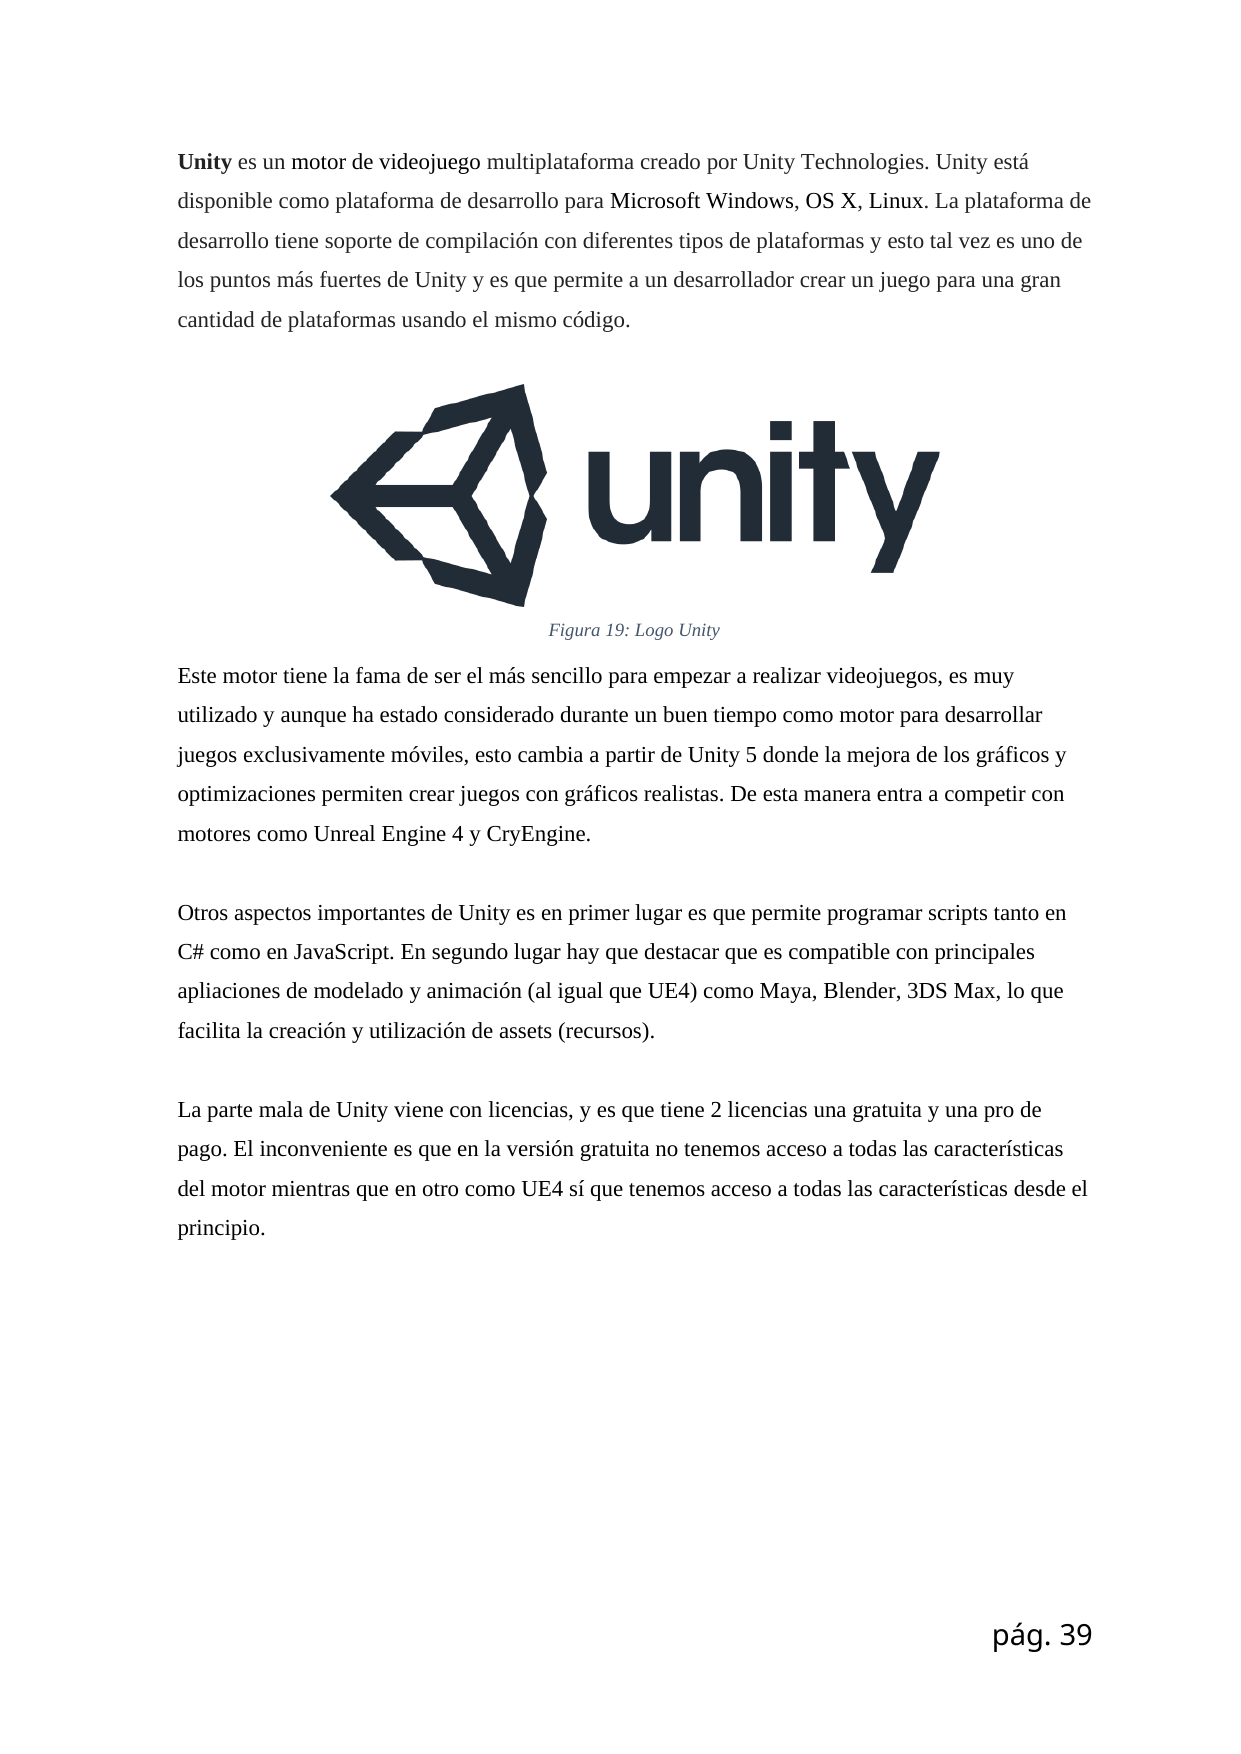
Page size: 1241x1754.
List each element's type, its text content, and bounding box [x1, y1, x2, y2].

picture [330, 384, 940, 607]
text Figura : Logo Unity [177, 619, 1092, 641]
text Unity es un motor de videojuego multiplataforma creado por Unity Technologies. Unity está disponible como plataforma de desarrollo para Microsoft Windows, OS X, Linux. La plataforma de desarrollo tiene soporte de compilación con diferentes tipos de plataformas y esto tal vez es uno de los puntos más fuertes de Unity y es que permite a un desarrollador crear un juego para una gran cantidad de plataformas usando el mismo código. [177, 148, 1092, 332]
text La parte mala de Unity viene con licencias, y es que tiene 2 licencias una gratuita y una pro de pago. El inconveniente es que en la versión gratuita no tenemos acceso a todas las características del motor mientras que en otro como UE4 sí que tenemos acceso a todas las características desde el principio. [177, 1096, 1092, 1241]
text Otros aspectos importantes de Unity es en primer lugar es que permite programar scripts tanto en C# como en JavaScript. En segundo lugar hay que destacar que es compatible con principales apliaciones de modelado y animación (al igual que UE4) como Maya, Blender, 3DS Max, lo que facilita la creación y utilización de assets (recursos). [177, 899, 1092, 1043]
text Este motor tiene la fama de ser el más sencillo para empezar a realizar videojuegos, es muy utilizado y aunque ha estado considerado durante un buen tiempo como motor para desarrollar juegos exclusivamente móviles, esto cambia a partir de Unity 5 donde la mejora de los gráficos y optimizaciones permiten crear juegos con gráficos realistas. De esta manera entra a competir con motores como Unreal Engine 4 y CryEngine. [177, 662, 1092, 846]
